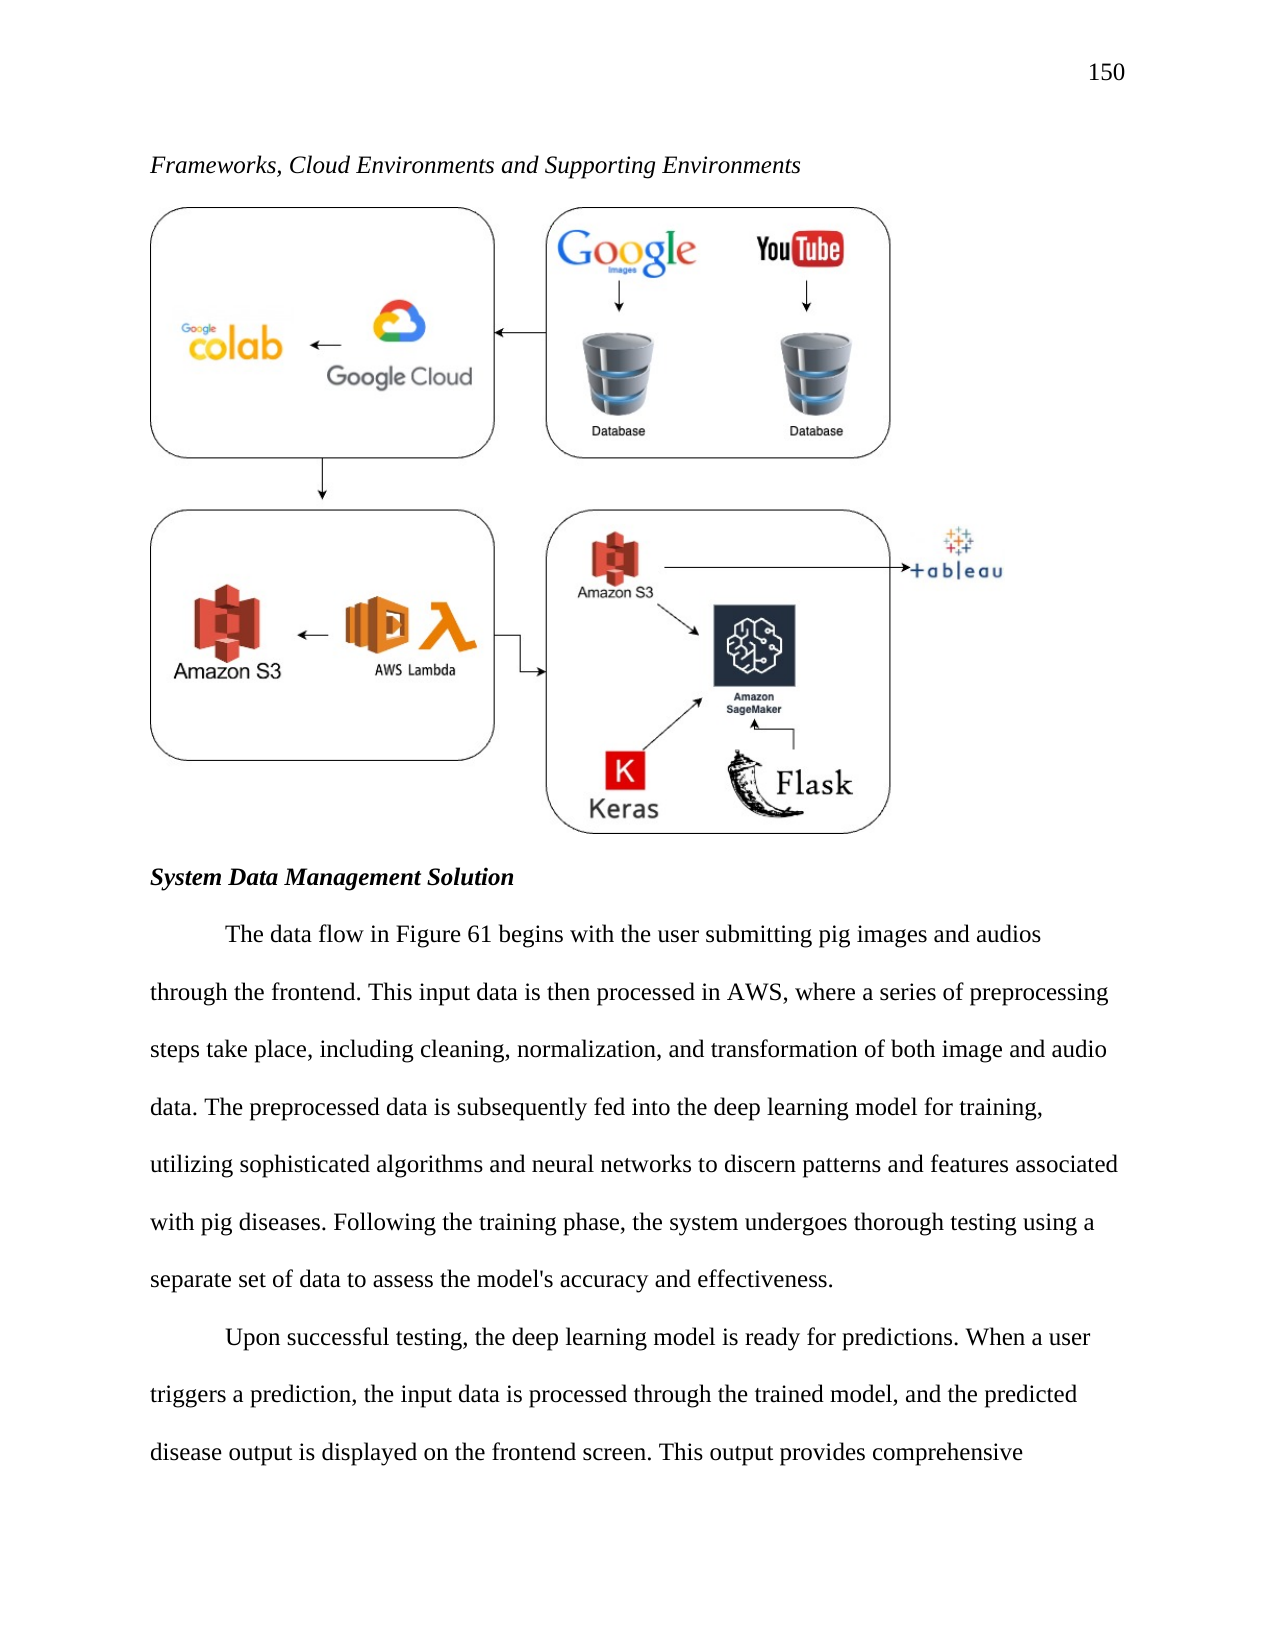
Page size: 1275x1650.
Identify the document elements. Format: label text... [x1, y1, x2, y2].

subtitle System Data Management Solution [150, 862, 1125, 891]
text The data flow in Figure 61 begins with the user submitting pig images and audios through the frontend. This input data is then processed in AWS, where a series of preprocessing steps take place, including cleaning, normalization, and transformation of both image and audio data. The preprocessed data is subsequently fed into the deep learning model for training, utilizing sophisticated algorithms and neural networks to discern patterns and features associated with pig diseases. Following the training phase, the system undergoes thorough testing using a separate set of data to assess the model's accuracy and effectiveness. [150, 919, 1125, 1293]
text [150, 1322, 1125, 1466]
text Frameworks, Cloud Environments and Supporting Environments [150, 150, 1125, 179]
picture [150, 207, 1005, 834]
